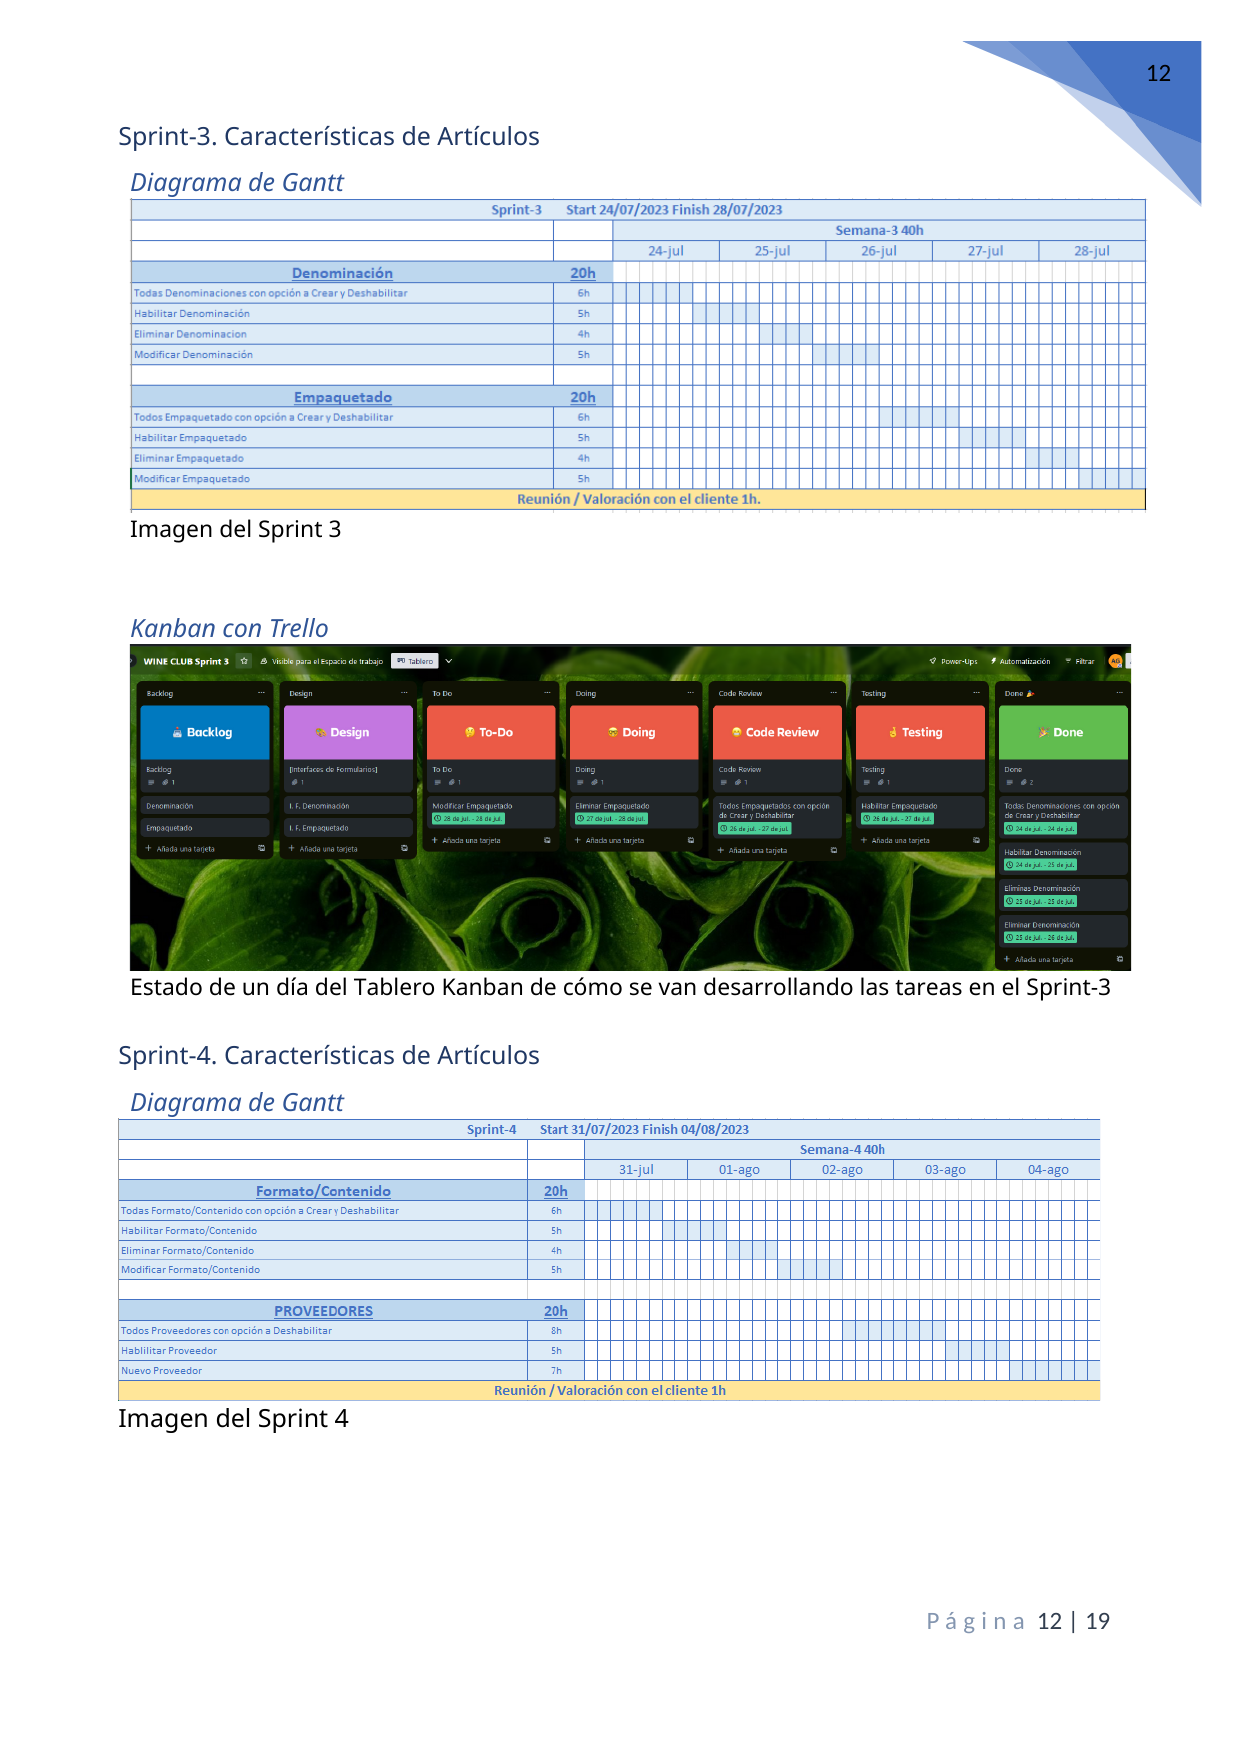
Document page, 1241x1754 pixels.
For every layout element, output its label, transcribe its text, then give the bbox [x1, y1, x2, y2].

subtitle Diagrama de Gantt [130, 165, 1137, 198]
text Imagen del Sprint 4 [118, 1400, 1137, 1434]
text Imagen del Sprint 3 [130, 513, 1137, 544]
picture [129, 41, 1202, 513]
subtitle Diagrama de Gantt [130, 1084, 1137, 1118]
subtitle Sprint-3. Características de Artículos [118, 118, 1137, 152]
picture [129, 644, 1132, 971]
picture [118, 1118, 1101, 1401]
subtitle Sprint-4. Características de Artículos [118, 1038, 1137, 1072]
subtitle Kanban con Trello [130, 611, 1137, 645]
text Estado de un día del Tablero Kanban de cómo se van desarrollando las tareas en el Sprint-3 [130, 971, 1137, 1002]
